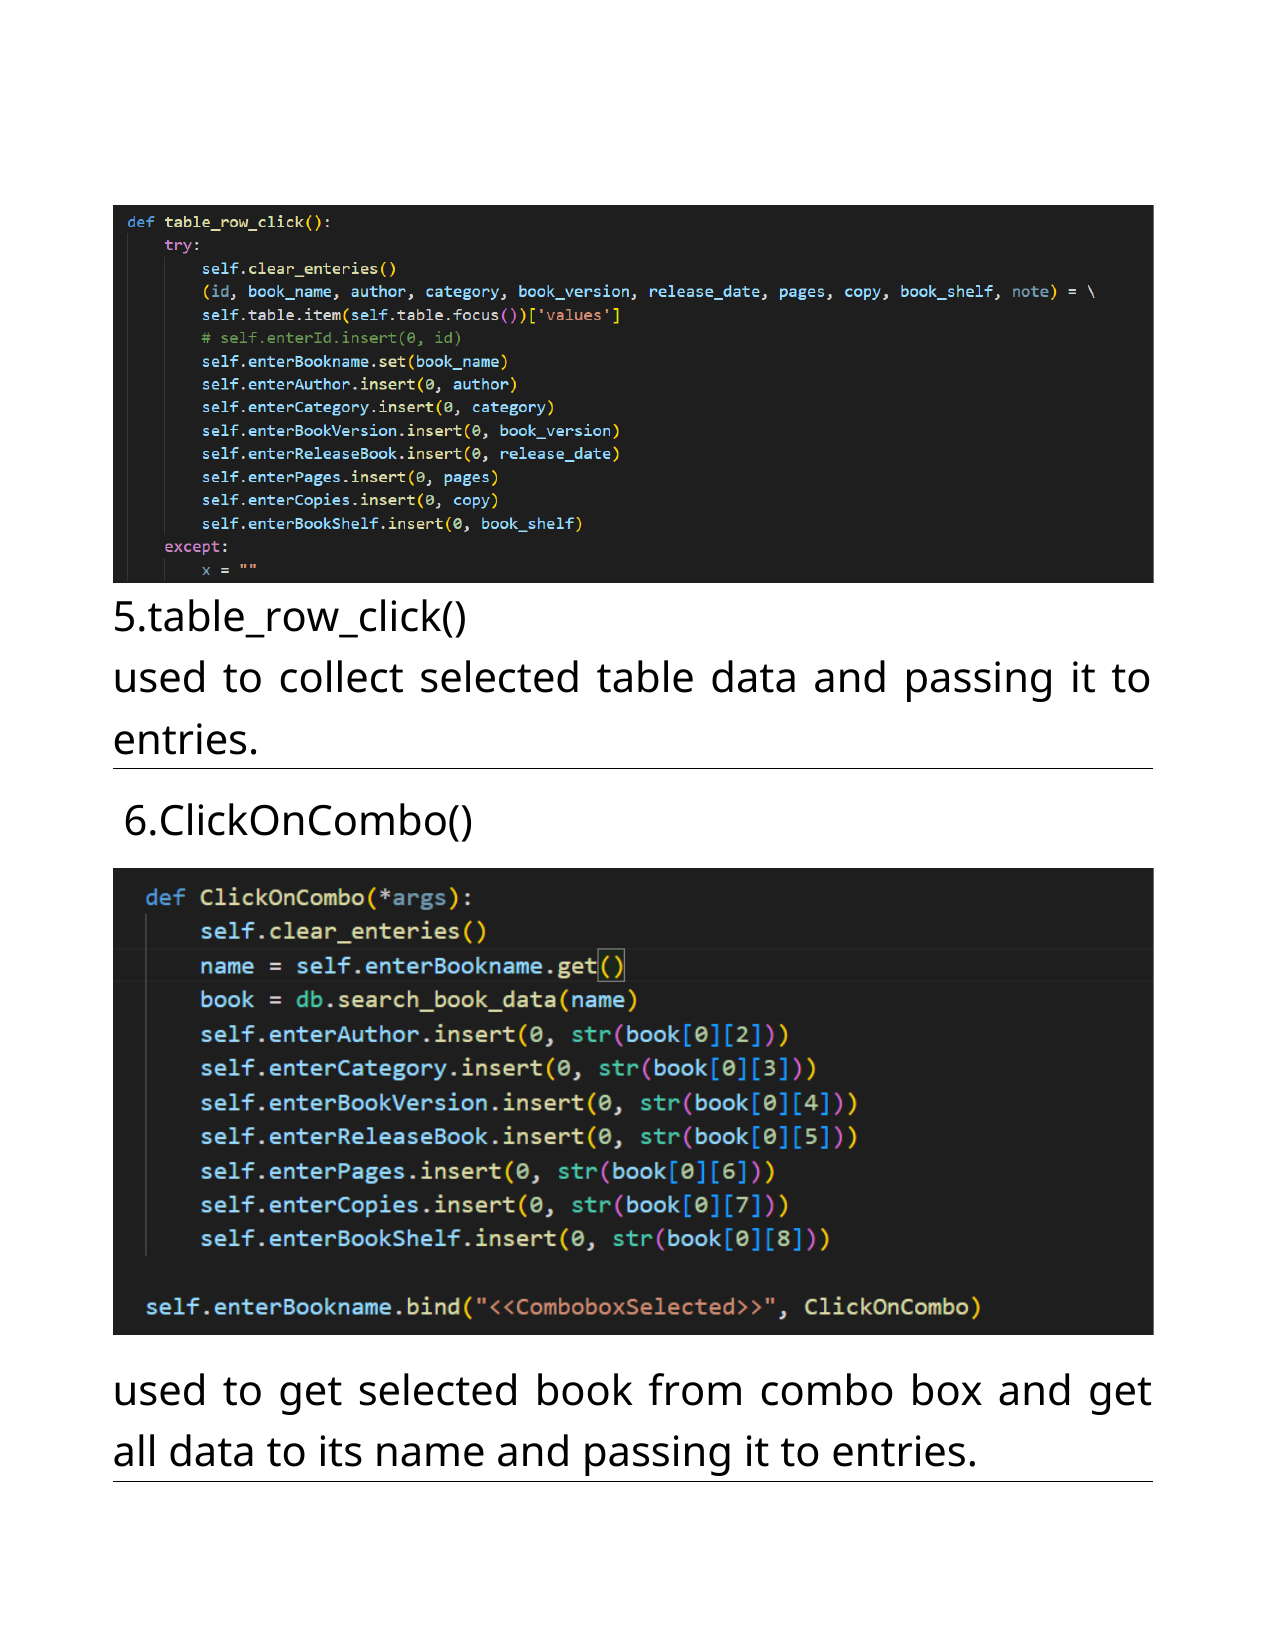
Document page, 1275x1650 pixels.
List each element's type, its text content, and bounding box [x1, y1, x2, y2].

text 5.table_row_click() used to collect selected table data and passing it to entries. [112, 150, 1153, 769]
text 6.ClickOnCombo() [112, 791, 1153, 847]
text used to get selected book from combo box and get all data to its name and passing it to entries. [112, 868, 1153, 1482]
